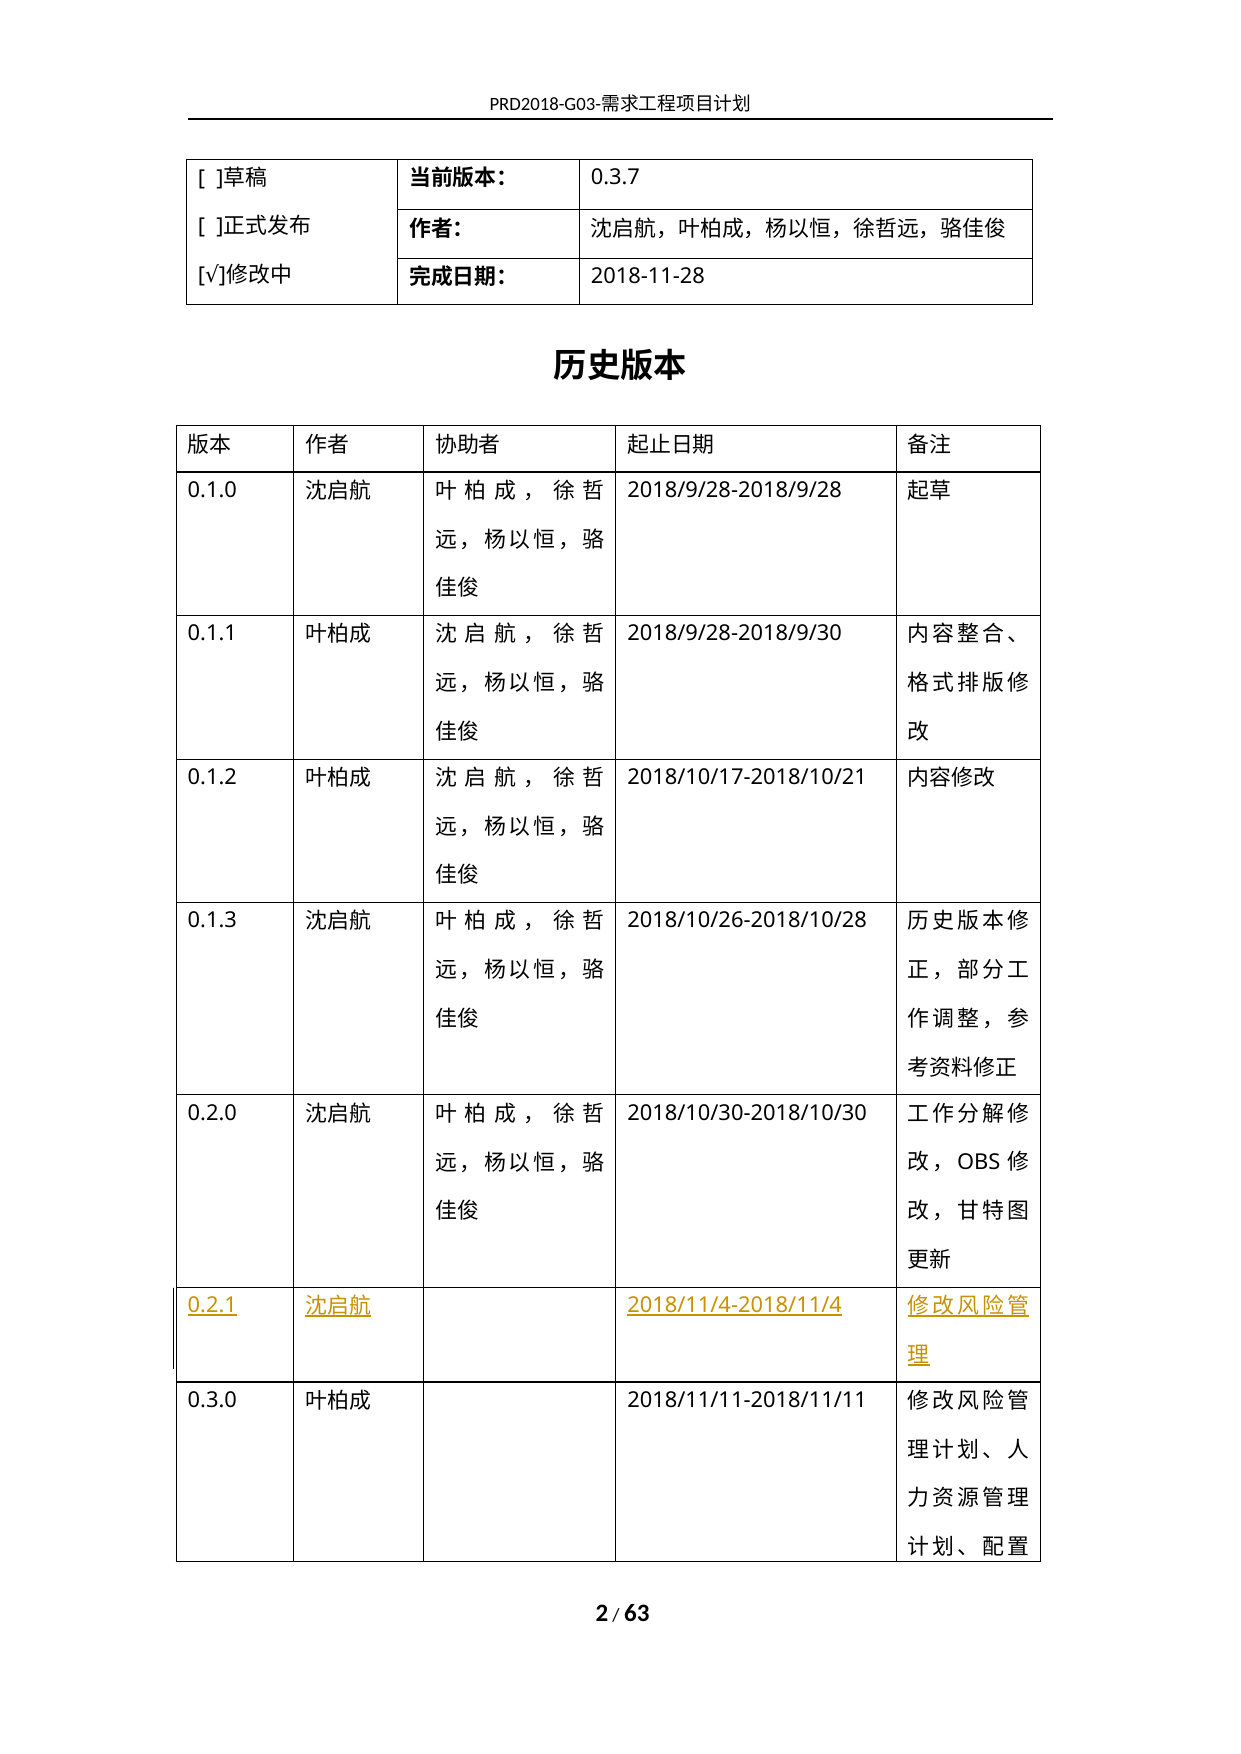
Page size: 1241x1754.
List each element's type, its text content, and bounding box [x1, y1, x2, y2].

table_cell 2018/10/30-2018/10/30 [616, 1095, 896, 1287]
table_cell 当前版本： [398, 160, 579, 209]
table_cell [616, 1383, 896, 1561]
table_cell 0.3.7 [580, 160, 1032, 209]
table_header 起止日期 [616, 426, 896, 471]
table_cell [177, 1288, 293, 1381]
table_cell 作者： [398, 210, 579, 258]
table_cell 沈启航 [294, 903, 423, 1094]
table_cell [897, 1383, 1040, 1561]
table_cell 叶柏成 [294, 616, 423, 758]
table_cell 沈启航，徐哲远，杨以恒，骆佳俊 [424, 616, 615, 758]
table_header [187, 160, 397, 304]
table_header 协助者 [424, 426, 615, 471]
table_cell 内容整合、格式排版修改 [897, 616, 1040, 758]
table_cell [424, 1288, 615, 1381]
table_cell 叶柏成，徐哲远，杨以恒，骆佳俊 [424, 473, 615, 615]
table_header 作者 [294, 426, 423, 471]
table_cell 2018-11-28 [580, 259, 1032, 304]
table_cell 2018/9/28-2018/9/28 [616, 473, 896, 615]
table_cell 完成日期： [398, 259, 579, 304]
table_cell [616, 1288, 896, 1381]
table_cell 2018/10/17-2018/10/21 [616, 760, 896, 902]
table_cell [294, 1288, 423, 1381]
table_cell 沈启航，叶柏成，杨以恒，徐哲远，骆佳俊 [580, 210, 1032, 258]
subtitle 历史版本 [187, 330, 1053, 395]
table_cell 叶柏成 [294, 1383, 423, 1561]
table_cell 叶柏成 [294, 760, 423, 902]
table_cell 0.1.0 [177, 473, 293, 615]
table_cell 0.2.0 [177, 1095, 293, 1287]
table_cell 2018/9/28-2018/9/30 [616, 616, 896, 758]
table_cell 沈启航 [294, 1095, 423, 1287]
table_cell 0.1.2 [177, 760, 293, 902]
table_cell 2018/10/26-2018/10/28 [616, 903, 896, 1094]
table_cell 0.1.1 [177, 616, 293, 758]
table_cell [897, 1288, 1040, 1381]
table_cell 工作分解修改，OBS修改，甘特图更新 [897, 1095, 1040, 1287]
table_header 版本 [177, 426, 293, 471]
table_cell 沈启航 [294, 473, 423, 615]
table_cell 0.3.0 [177, 1383, 293, 1561]
table_cell 沈启航，徐哲远，杨以恒，骆佳俊 [424, 760, 615, 902]
table_header 备注 [897, 426, 1040, 471]
table_cell 叶柏成，徐哲远，杨以恒，骆佳俊 [424, 1095, 615, 1287]
table_cell 叶柏成，徐哲远，杨以恒，骆佳俊 [424, 903, 615, 1094]
table_cell [424, 1383, 615, 1561]
table_cell 内容修改 [897, 760, 1040, 902]
table_cell 起草 [897, 473, 1040, 615]
table_cell 0.1.3 [177, 903, 293, 1094]
table_cell 历史版本修正，部分工作调整，参考资料修正 [897, 903, 1040, 1094]
